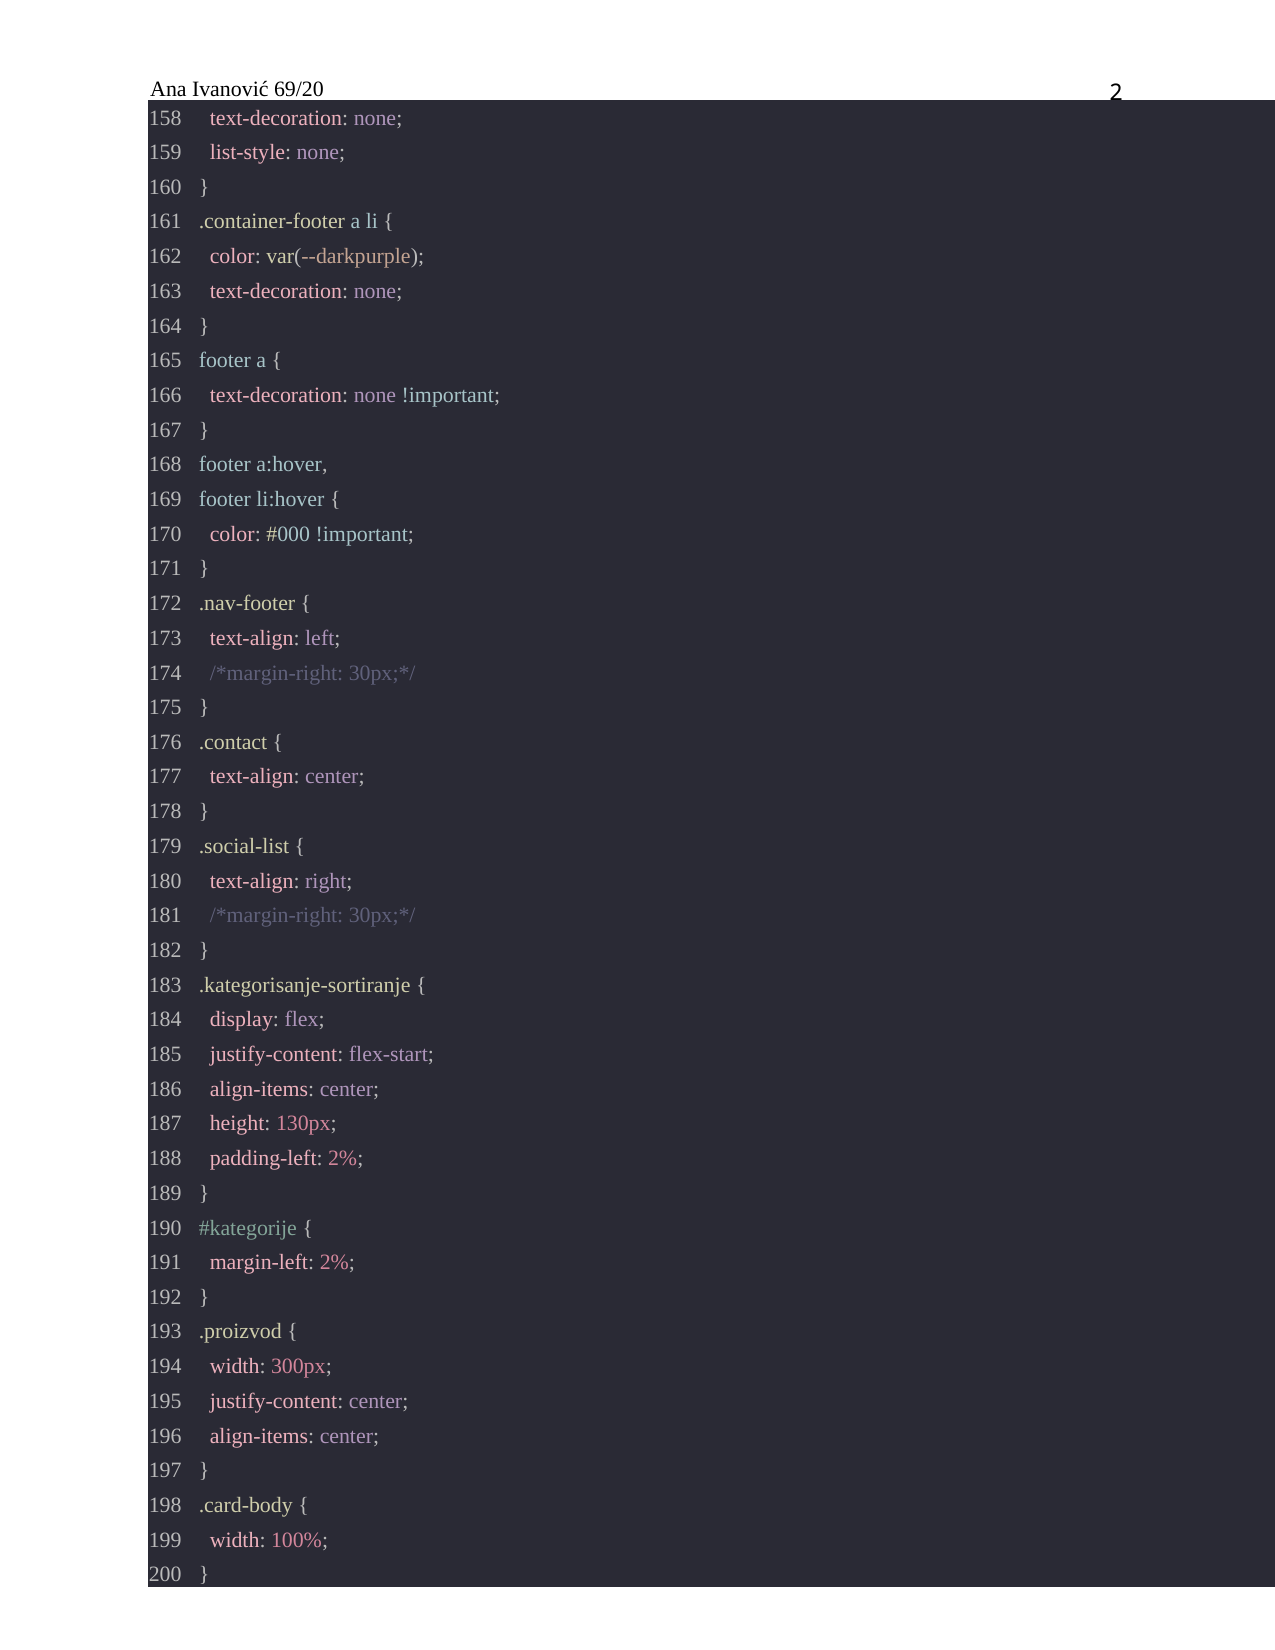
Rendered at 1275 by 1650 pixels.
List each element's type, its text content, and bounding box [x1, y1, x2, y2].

list justify-content: flex-start; [148, 1037, 1275, 1066]
list color: #000 !important; [148, 516, 1275, 546]
list } [148, 690, 1275, 719]
list } [148, 1279, 1275, 1309]
list } [148, 308, 1275, 338]
list .social-list { [148, 828, 1275, 858]
list .proizvod { [148, 1314, 1275, 1344]
list .kategorisanje-sortiranje { [148, 967, 1275, 997]
list height: 130px; [148, 1106, 1275, 1136]
list width: 100%; [148, 1522, 1275, 1552]
list list-style: none; [148, 135, 1275, 164]
list .contact { [148, 724, 1275, 754]
list } [148, 1557, 1275, 1587]
list } [148, 1453, 1275, 1482]
list text-align: center; [148, 759, 1275, 789]
list justify-content: center; [148, 1383, 1275, 1413]
list text-align: left; [148, 620, 1275, 650]
list width: 300px; [148, 1349, 1275, 1378]
list } [148, 1175, 1275, 1205]
list } [148, 932, 1275, 962]
list /*margin-right: 30px;*/ [148, 898, 1275, 927]
list /*margin-right: 30px;*/ [148, 655, 1275, 685]
list display: flex; [148, 1002, 1275, 1032]
list footer a:hover, [148, 447, 1275, 477]
list padding-left: 2%; [148, 1141, 1275, 1170]
list } [148, 412, 1275, 442]
list .container-footer a li { [148, 204, 1275, 234]
list } [148, 169, 1275, 199]
list footer a { [148, 343, 1275, 372]
list align-items: center; [148, 1418, 1275, 1448]
list } [148, 794, 1275, 823]
list #kategorije { [148, 1210, 1275, 1240]
list text-decoration: none; [148, 100, 1275, 130]
list color: var(--darkpurple); [148, 239, 1275, 268]
list .nav-footer { [148, 586, 1275, 615]
list .card-body { [148, 1487, 1275, 1517]
list text-align: right; [148, 863, 1275, 893]
list footer li:hover { [148, 482, 1275, 511]
list text-decoration: none; [148, 273, 1275, 303]
list } [148, 551, 1275, 581]
list align-items: center; [148, 1071, 1275, 1101]
list margin-left: 2%; [148, 1245, 1275, 1274]
list text-decoration: none !important; [148, 377, 1275, 407]
